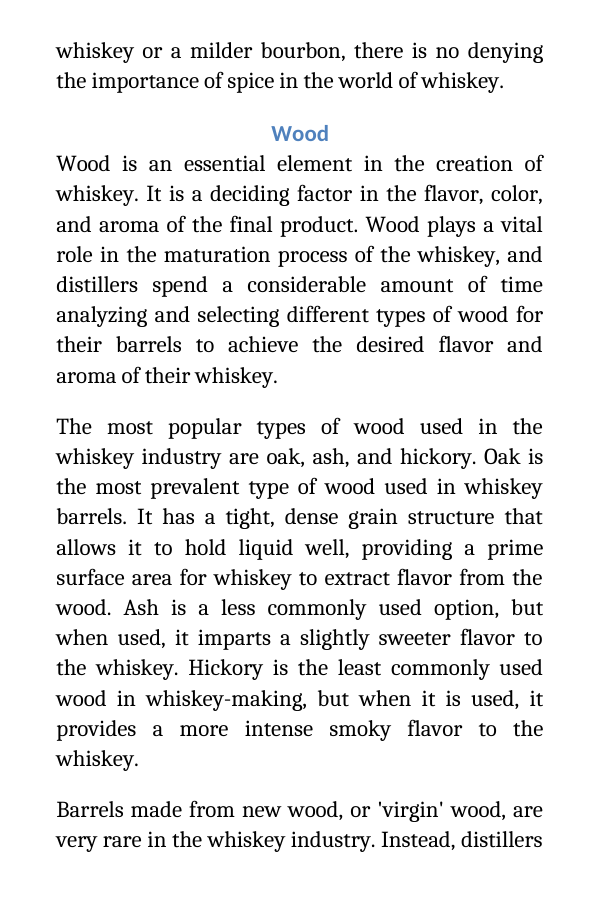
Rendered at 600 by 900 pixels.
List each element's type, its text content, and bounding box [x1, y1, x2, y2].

text The most popular types of wood used in the whiskey industry are oak, ash, and hickory. Oak is the most prevalent type of wood used in whiskey barrels. It has a tight, dense grain structure that allows it to hold liquid well, providing a prime surface area for whiskey to extract flavor from the wood. Ash is a less commonly used option, but when used, it imparts a slightly sweeter flavor to the whiskey. Hickory is the least commonly used wood in whiskey-making, but when it is used, it provides a more intense smoky flavor to the whiskey. [56, 413, 544, 772]
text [56, 37, 544, 94]
subtitle Wood [56, 119, 544, 147]
text Wood is an essential element in the creation of whiskey. It is a deciding factor in the flavor, color, and aroma of the final product. Wood plays a vital role in the maturation process of the whiskey, and distillers spend a considerable amount of time analyzing and selecting different types of wood for their barrels to achieve the desired flavor and aroma of their whiskey. [56, 151, 544, 389]
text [56, 797, 544, 853]
